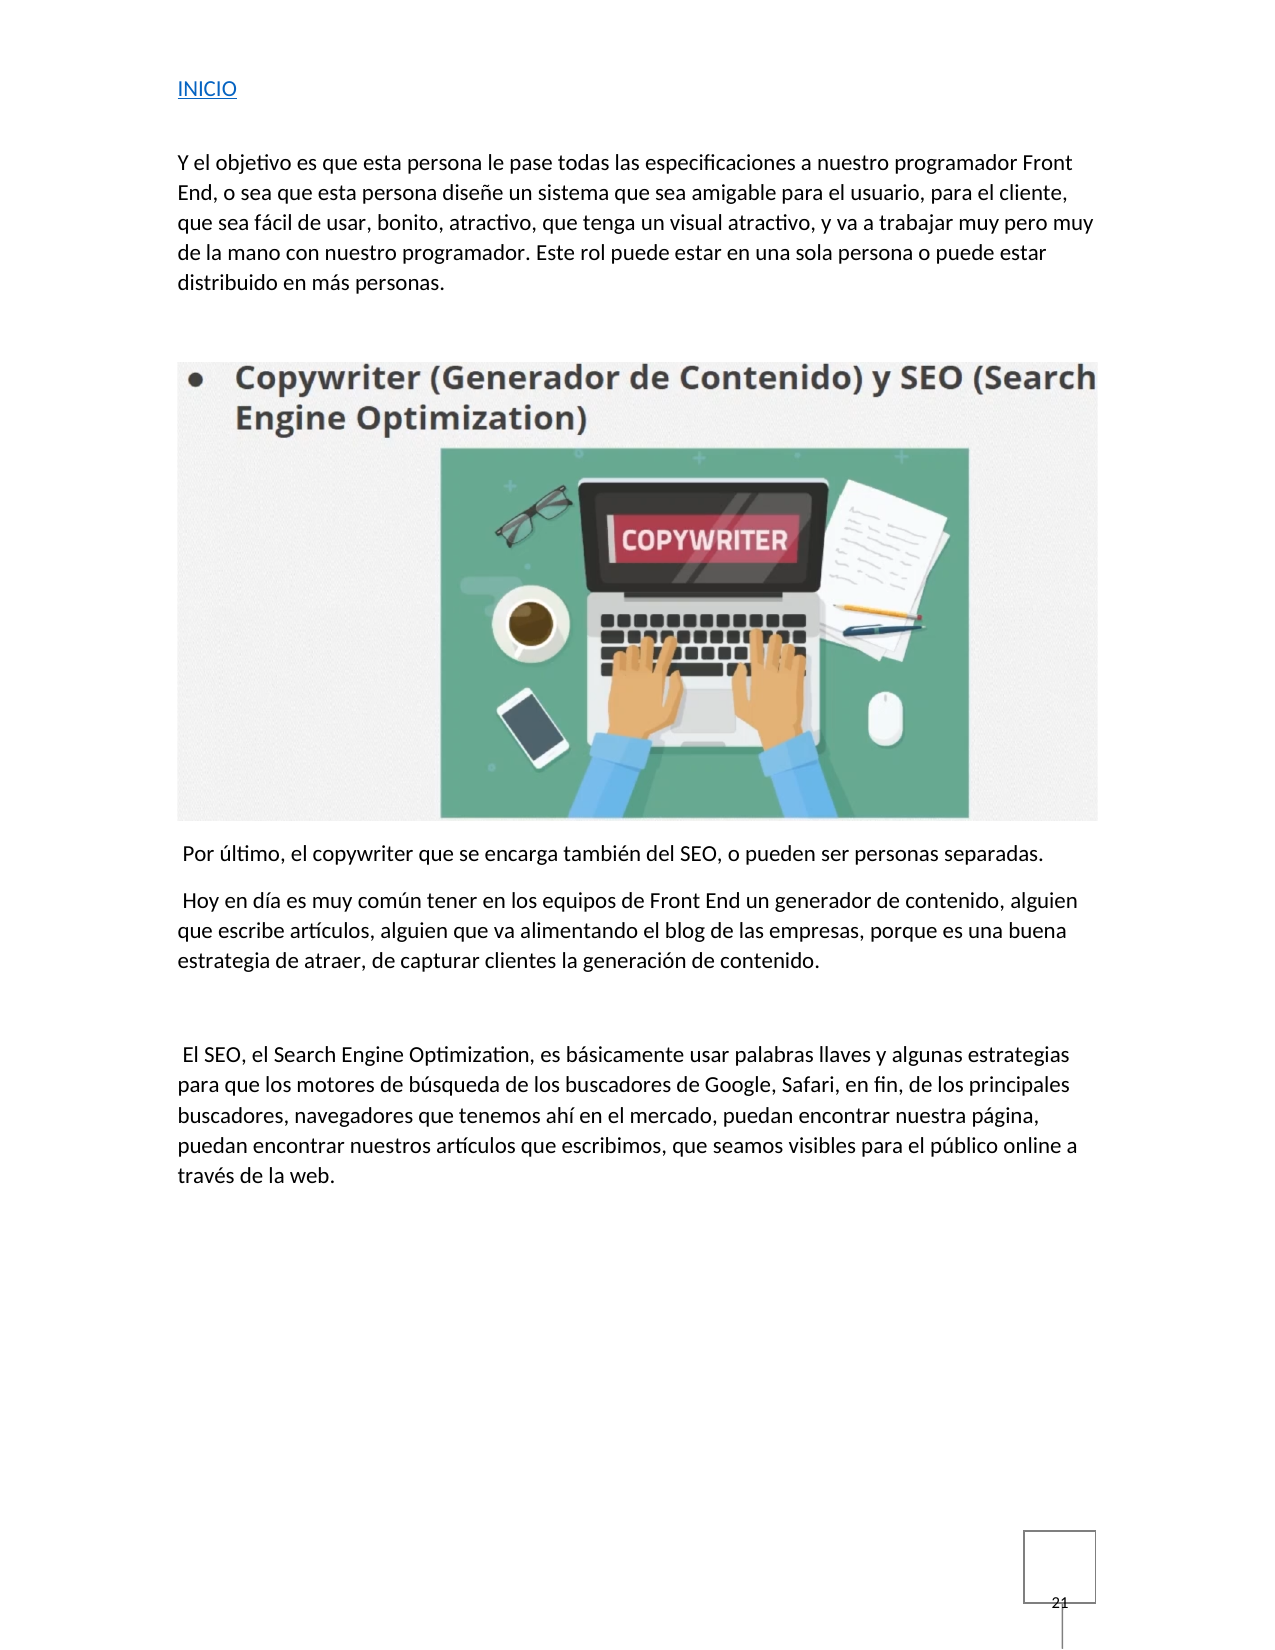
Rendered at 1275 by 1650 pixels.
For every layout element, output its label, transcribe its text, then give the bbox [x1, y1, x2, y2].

text Por último, el copywriter que se encarga también del SEO, o pueden ser personas separadas. [177, 839, 1098, 867]
text Hoy en día es muy común tener en los equipos de Front End un generador de contenido, alguien que escribe artículos, alguien que va alimentando el blog de las empresas, porque es una buena estrategia de atraer, de capturar clientes la generación de contenido. [177, 886, 1098, 974]
text El SEO, el Search Engine Optimization, es básicamente usar palabras llaves y algunas estrategias para que los motores de búsqueda de los buscadores de Google, Safari, en fin, de los principales buscadores, navegadores que tenemos ahí en el mercado, puedan encontrar nuestra página, puedan encontrar nuestros artículos que escribimos, que seamos visibles para el público online a través de la web. [177, 1040, 1098, 1189]
text Y el objetivo es que esta persona le pase todas las especificaciones a nuestro programador Front End, o sea que esta persona diseñe un sistema que sea amigable para el usuario, para el cliente, que sea fácil de usar, bonito, atractivo, que tenga un visual atractivo, y va a trabajar muy pero muy de la mano con nuestro programador. Este rol puede estar en una sola persona o puede estar distribuido en más personas. [177, 148, 1098, 296]
picture [177, 362, 1098, 821]
